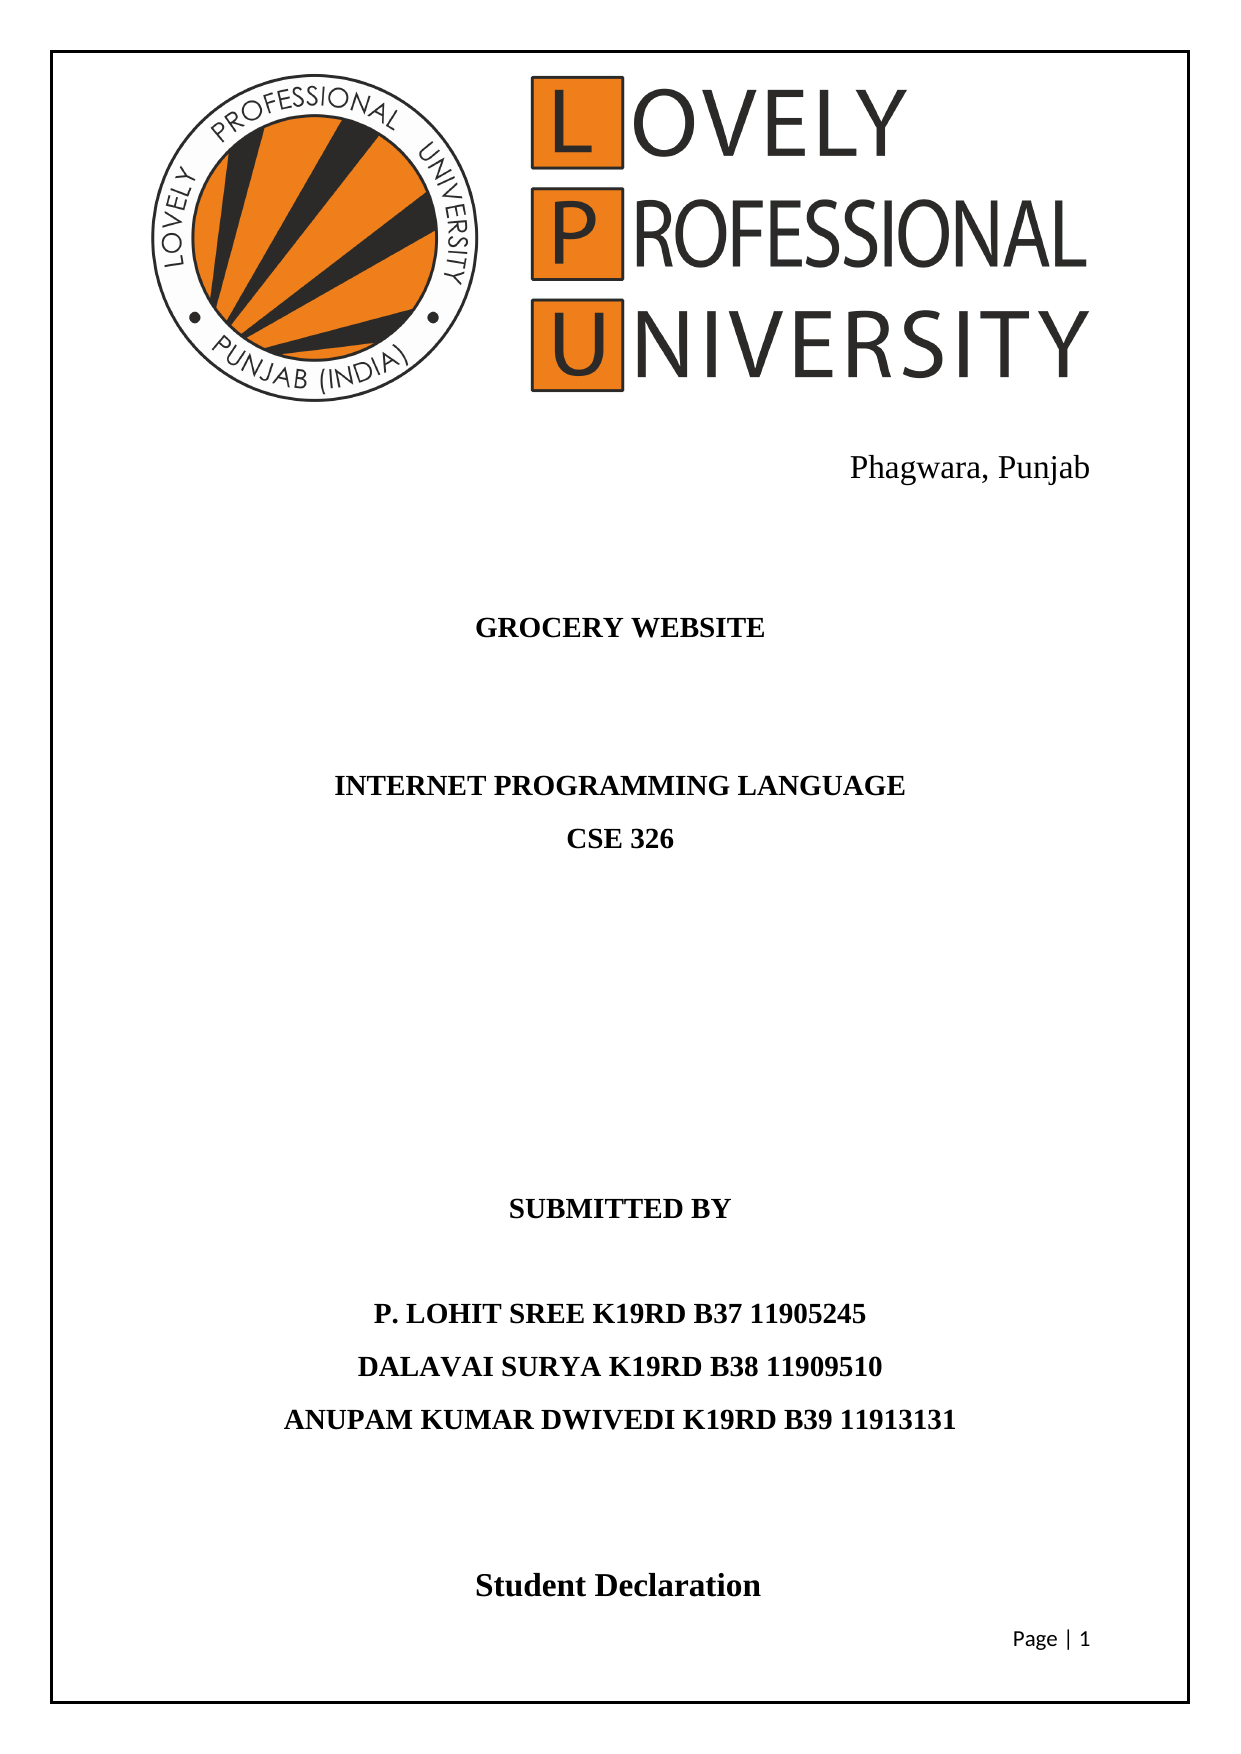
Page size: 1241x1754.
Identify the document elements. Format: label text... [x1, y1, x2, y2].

text DALAVAI SURYA K19RD B38 11909510 [150, 1349, 1090, 1383]
text INTERNET PROGRAMMING LANGUAGE [150, 768, 1090, 802]
text Student Declaration [375, 1565, 1171, 1603]
text GROCERY WEBSITE [150, 610, 1090, 644]
text SUBMITTED BY [150, 1191, 1090, 1224]
picture [150, 72, 1091, 403]
text ANUPAM KUMAR DWIVEDI K19RD B39 11913131 [150, 1402, 1090, 1436]
text Phagwara, Punjab [150, 447, 1090, 486]
text CSE 326 [150, 821, 1090, 855]
text P. LOHIT SREE K19RD B37 11905245 [150, 1297, 1090, 1330]
